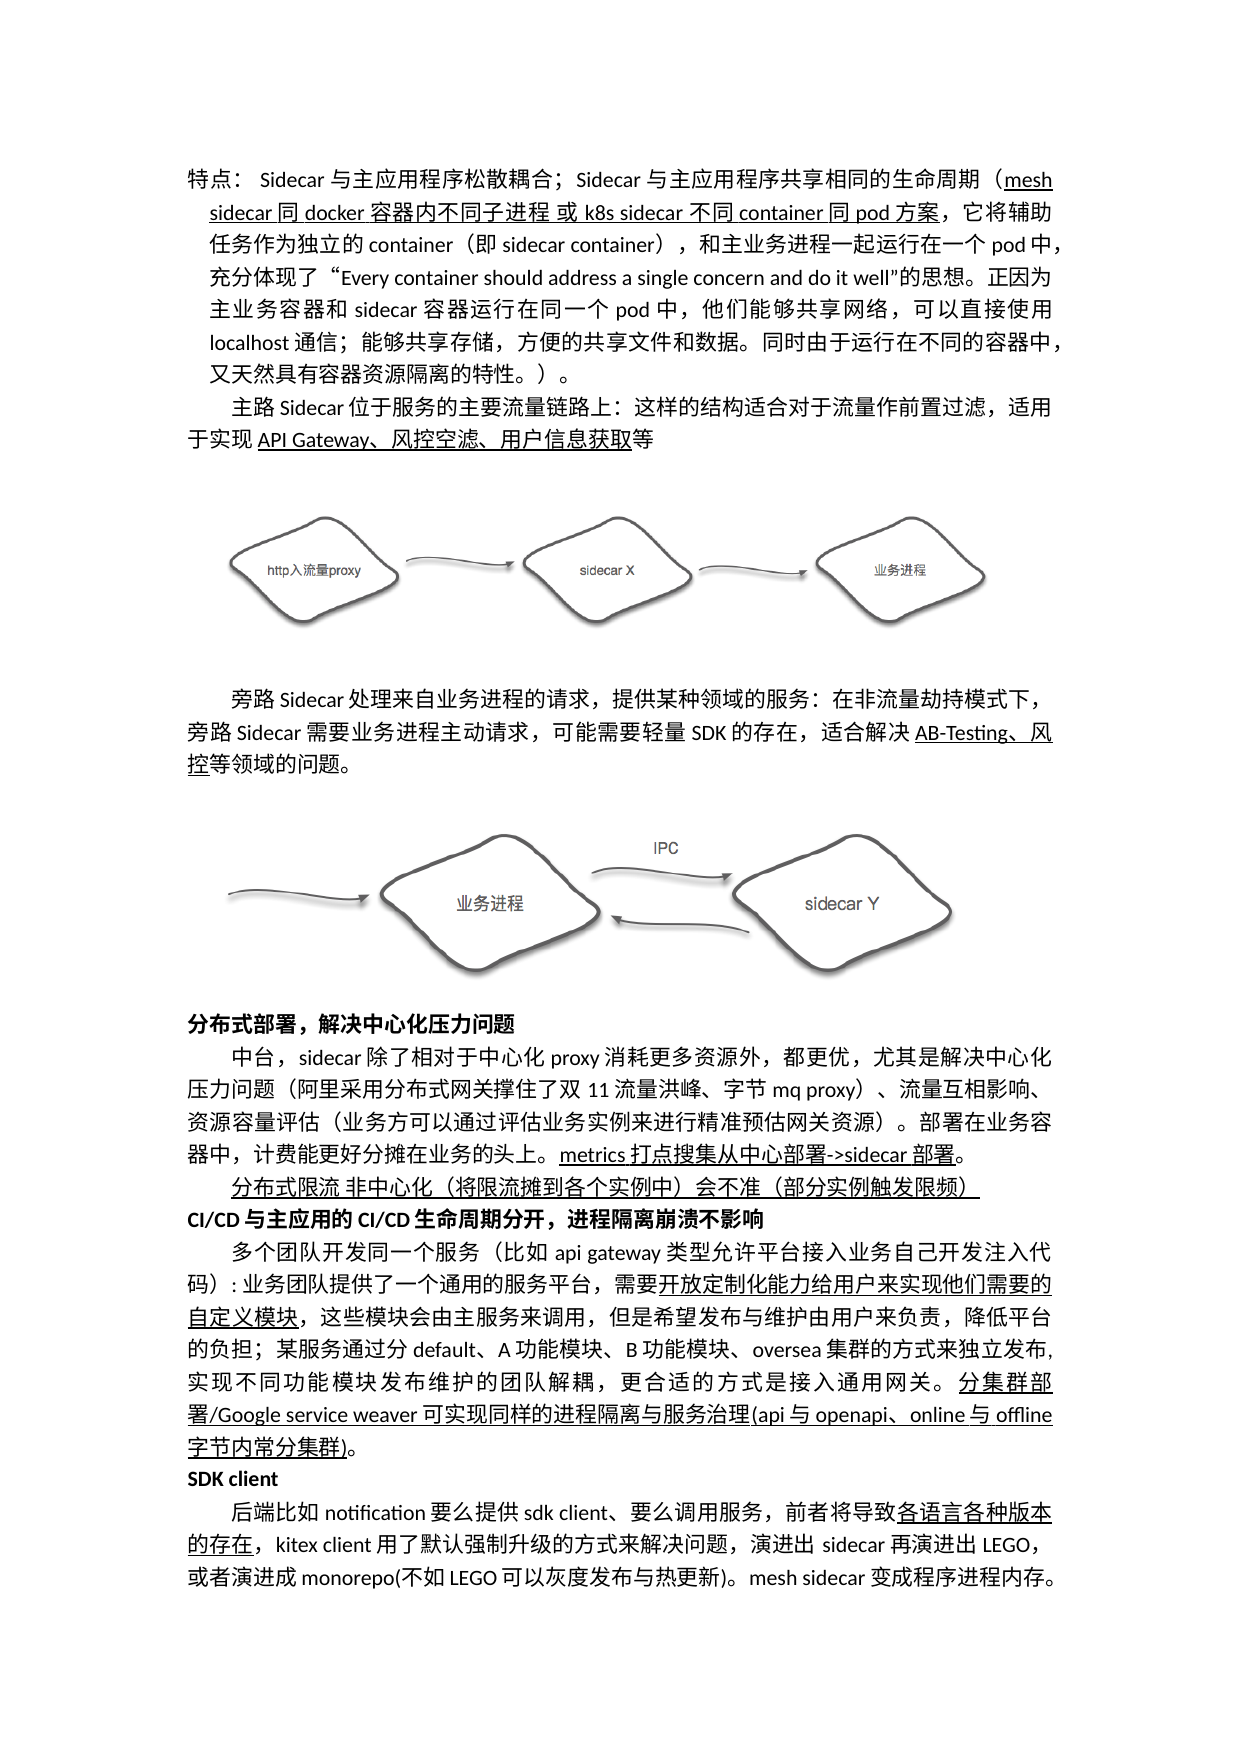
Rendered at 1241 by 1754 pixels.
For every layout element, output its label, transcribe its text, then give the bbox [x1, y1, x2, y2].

picture [187, 454, 1053, 679]
text 后端比如notification要么提供sdk client、要么调用服务，前者将导致各语言各种版本的存在，kitex client用了默认强制升级的方式来解决问题，演进出sidecar再演进出LEGO，或者演进成monorepo(不如LEGO可以灰度发布与热更新)。mesh sidecar变成程序进程内存。 [187, 1494, 1053, 1592]
text SDK client [187, 1462, 1053, 1494]
text 分布式部署，解决中心化压力问题 [187, 1007, 1053, 1039]
text 多个团队开发同一个服务（比如api gateway类型允许平台接入业务自己开发注入代码）: 业务团队提供了一个通用的服务平台，需要开放定制化能力给用户来实现他们需要的自定义模块，这些模块会由主服务来调用，但是希望发布与维护由用户来负责，降低平台的负担；某服务通过分default、A功能模块、B功能模块、oversea集群的方式来独立发布, 实现不同功能模块发布维护的团队解耦，更合适的方式是接入通用网关。分集群部署/Google service weaver可实现同样的进程隔离与服务治理(api与openapi、online与offline字节内常分集群)。 [187, 1234, 1053, 1462]
text CI/CD与主应用的CI/CD生命周期分开，进程隔离崩溃不影响 [187, 1202, 1053, 1234]
text 分布式限流 非中心化（将限流摊到各个实例中）会不准（部分实例触发限频） [187, 1169, 1053, 1202]
text 特点： Sidecar 与主应用程序松散耦合；Sidecar 与主应用程序共享相同的生命周期（mesh sidecar同docker容器内不同子进程 或 k8s sidecar 不同container同pod方案，它将辅助任务作为独立的container（即sidecar container），和主业务进程一起运行在一个pod中，充分体现了“Every container should address a single concern and do it well”的思想。正因为主业务容器和sidecar容器运行在同一个pod中，他们能够共享网络，可以直接使用localhost通信；能够共享存储，方便的共享文件和数据。同时由于运行在不同的容器中，又天然具有容器资源隔离的特性。）。 [187, 162, 1053, 389]
picture [187, 779, 1053, 1007]
text 旁路Sidecar处理来自业务进程的请求，提供某种领域的服务：在非流量劫持模式下，旁路Sidecar需要业务进程主动请求，可能需要轻量SDK的存在，适合解决AB-Testing、风控等领域的问题。 [187, 682, 1053, 779]
text 主路Sidecar位于服务的主要流量链路上：这样的结构适合对于流量作前置过滤，适用于实现API Gateway、风控空滤、用户信息获取等 [187, 389, 1053, 454]
text 中台，sidecar除了相对于中心化proxy消耗更多资源外，都更优，尤其是解决中心化压力问题（阿里采用分布式网关撑住了双 11 流量洪峰、字节mq proxy）、流量互相影响、资源容量评估（业务方可以通过评估业务实例来进行精准预估网关资源）。部署在业务容器中，计费能更好分摊在业务的头上。metrics打点搜集从中心部署->sidecar部署。 [187, 1039, 1053, 1169]
